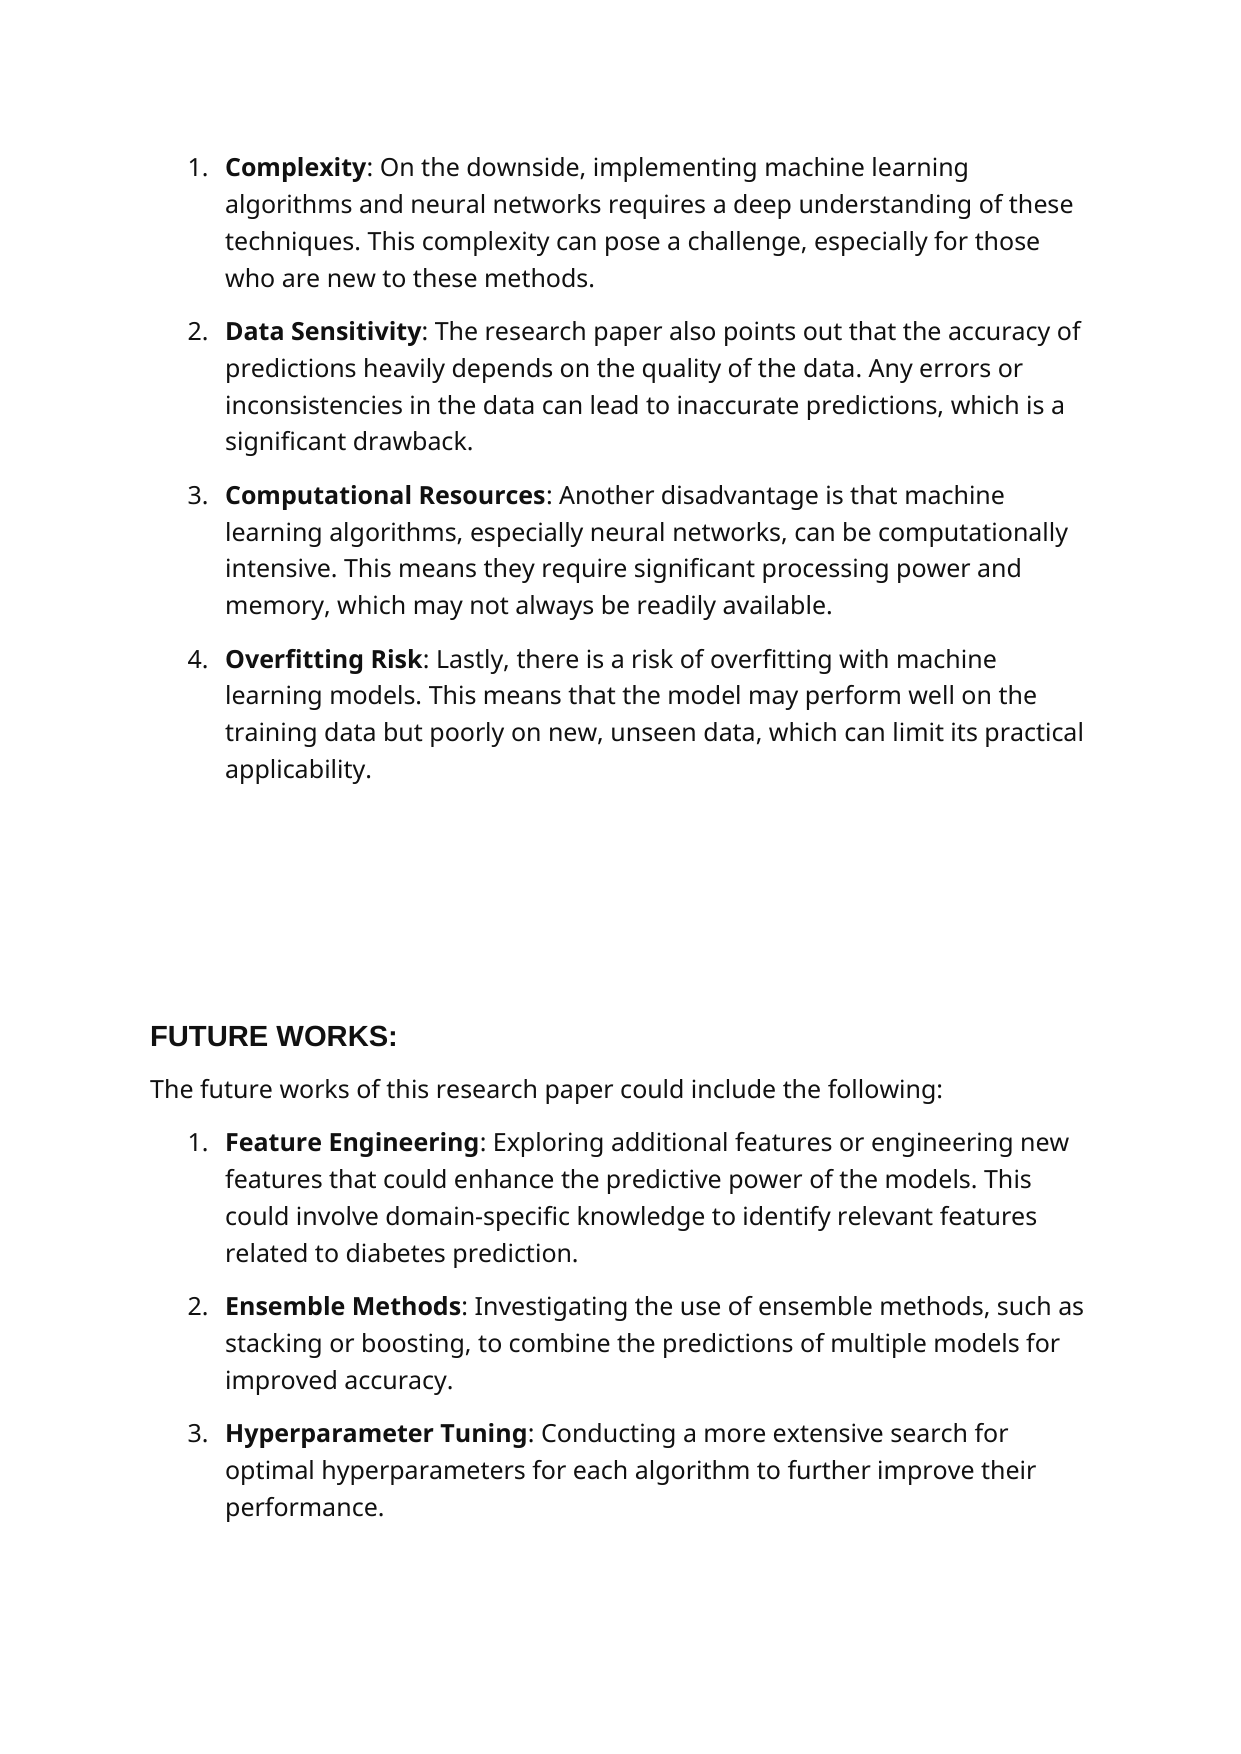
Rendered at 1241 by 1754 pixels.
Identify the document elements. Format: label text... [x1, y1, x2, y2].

list Ensemble Methods: Investigating the use of ensemble methods, such as stacking or boosting, to combine the predictions of multiple models for improved accuracy. [187, 1289, 1090, 1396]
list Hyperparameter Tuning: Conducting a more extensive search for optimal hyperparameters for each algorithm to further improve their performance. [187, 1416, 1090, 1523]
list Feature Engineering: Exploring additional features or engineering new features that could enhance the predictive power of the models. This could involve domain-specific knowledge to identify relevant features related to diabetes prediction. [187, 1125, 1090, 1269]
text The future works of this research paper could include the following: [150, 1072, 1090, 1106]
list Data Sensitivity: The research paper also points out that the accuracy of predictions heavily depends on the quality of the data. Any errors or inconsistencies in the data can lead to inaccurate predictions, which is a significant drawback. [187, 314, 1090, 458]
text FUTURE WORKS: [150, 1019, 1090, 1052]
list Computational Resources: Another disadvantage is that machine learning algorithms, especially neural networks, can be computationally intensive. This means they require significant processing power and memory, which may not always be readily available. [187, 477, 1090, 622]
list Overfitting Risk: Lastly, there is a risk of overfitting with machine learning models. This means that the model may perform well on the training data but poorly on new, unseen data, which can limit its practical applicability. [187, 641, 1090, 786]
list Complexity: On the downside, implementing machine learning algorithms and neural networks requires a deep understanding of these techniques. This complexity can pose a challenge, especially for those who are new to these methods. [187, 150, 1090, 294]
